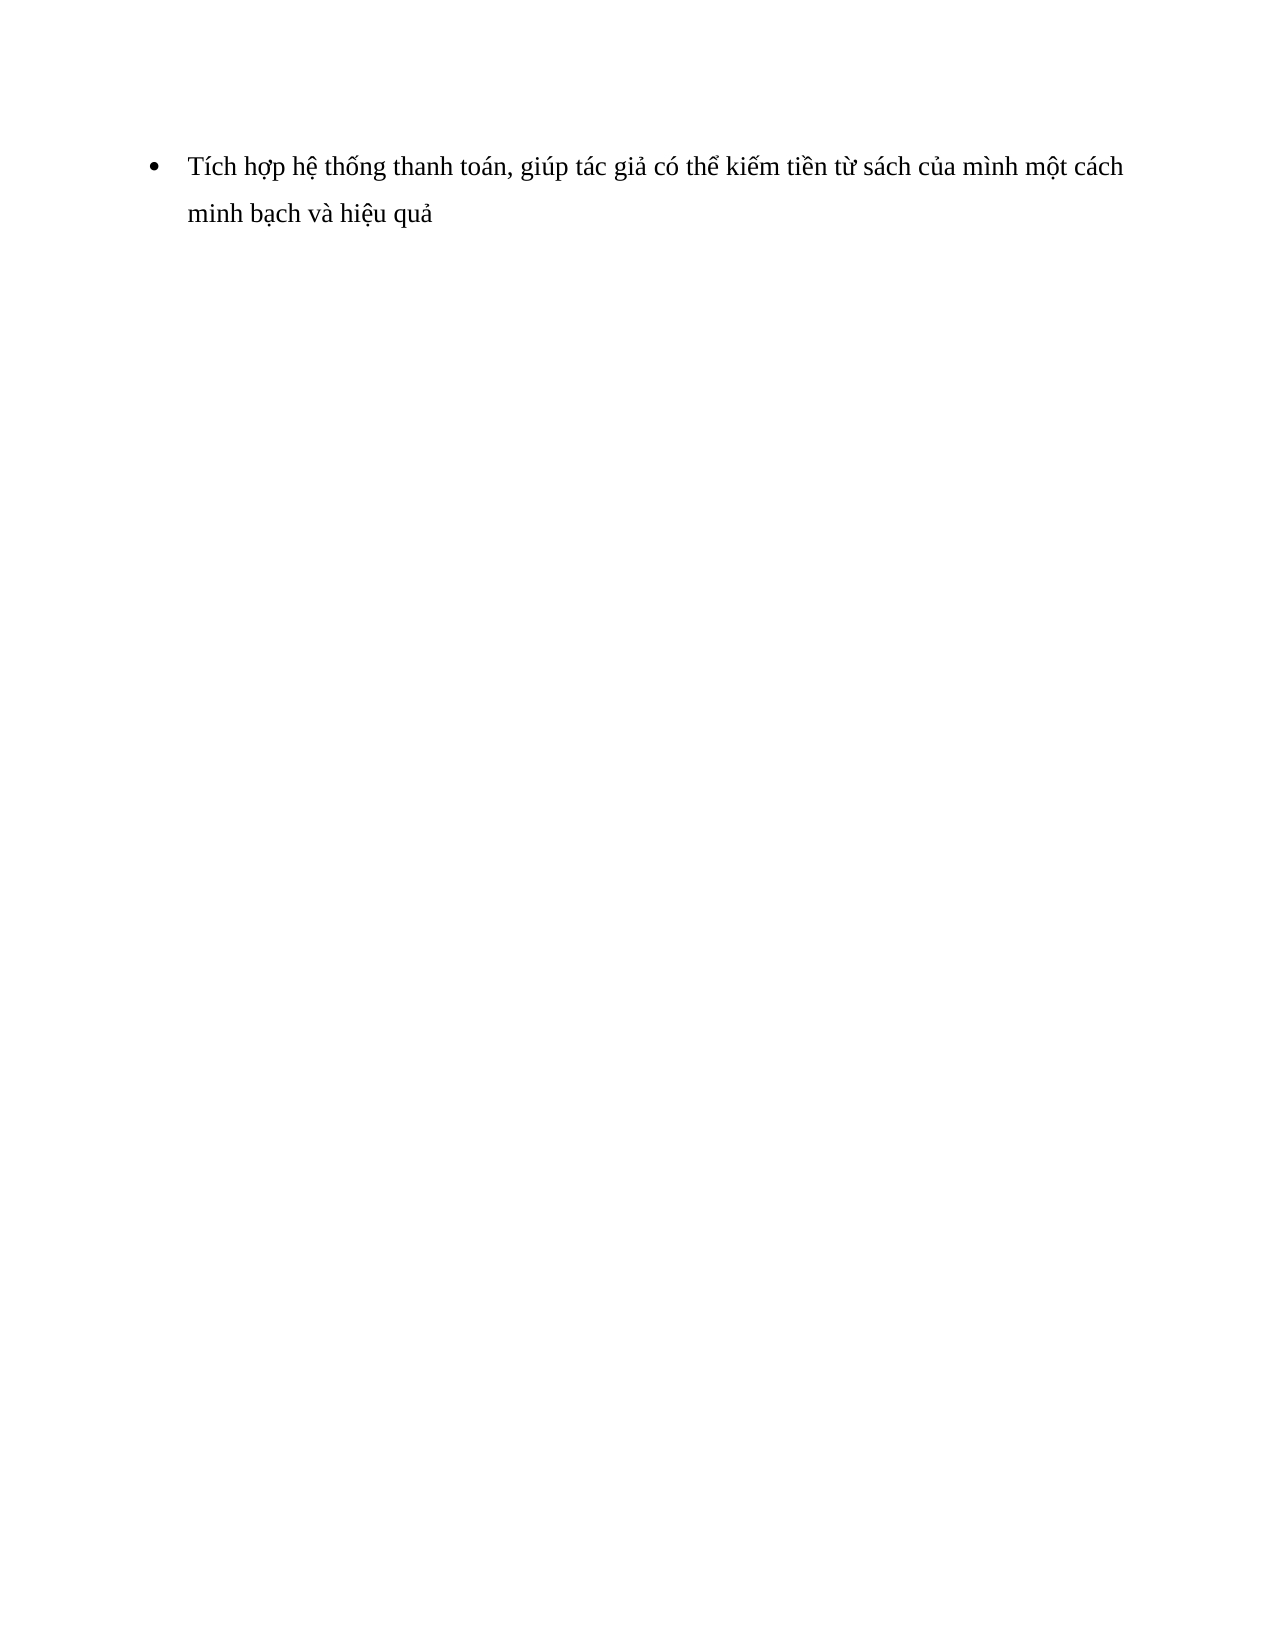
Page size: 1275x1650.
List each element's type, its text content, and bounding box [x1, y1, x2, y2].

list Tích hợp hệ thống thanh toán, giúp tác giả có thể kiếm tiền từ sách của mình một cách minh bạch và hiệu quả [150, 150, 1125, 228]
